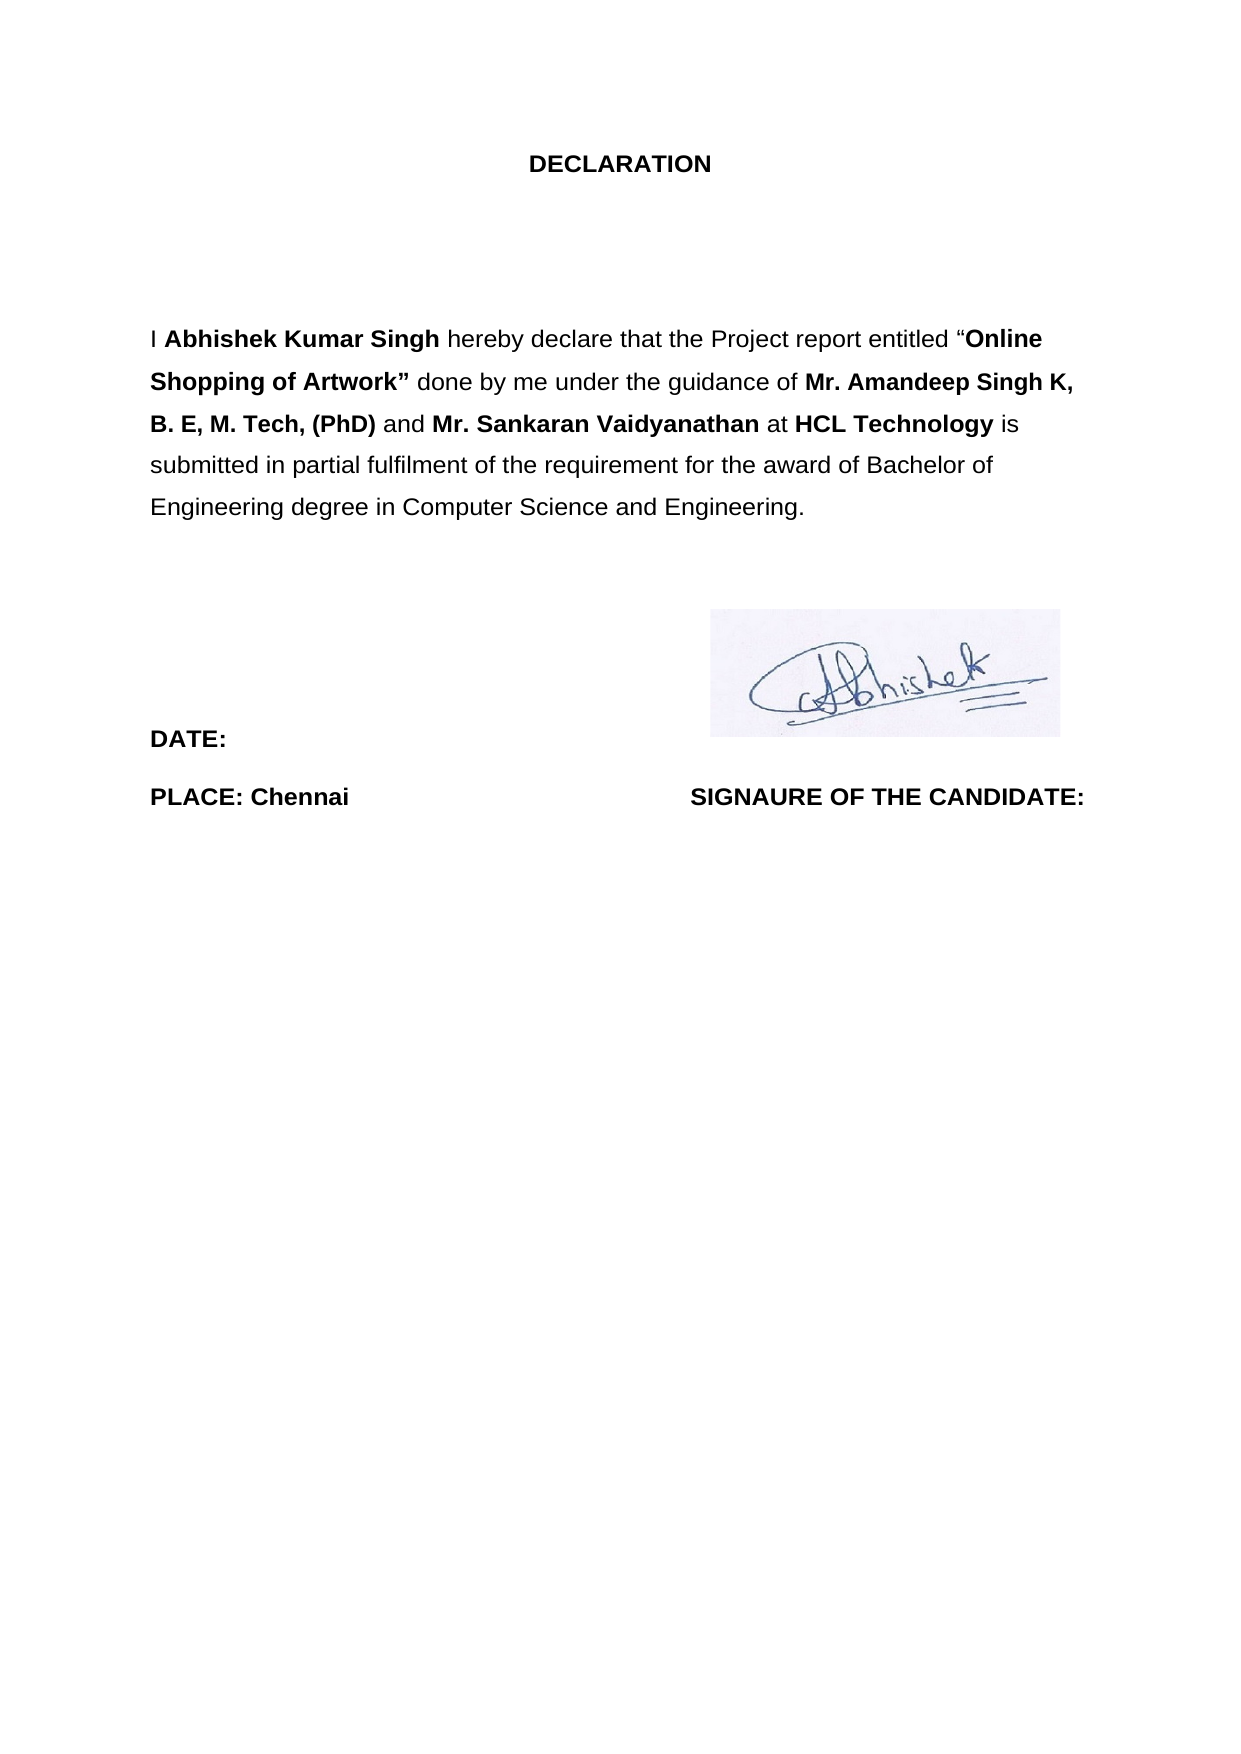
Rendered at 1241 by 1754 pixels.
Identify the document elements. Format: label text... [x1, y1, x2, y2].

text I Abhishek Kumar Singh hereby declare that the Project report entitled “Online Shopping of Artwork” done by me under the guidance of Mr. Amandeep Singh K, B. E, M. Tech, (PhD) and Mr. Sankaran Vaidyanathan at HCL Technology is submitted in partial fulfilment of the requirement for the award of Bachelor of Engineering degree in Computer Science and Engineering. [150, 324, 1090, 520]
picture [710, 609, 1061, 737]
text PLACE: Chennai SIGNAURE OF THE CANDIDATE: [150, 782, 1090, 810]
text DECLARATION [150, 150, 1090, 178]
text DATE: [150, 724, 1090, 752]
